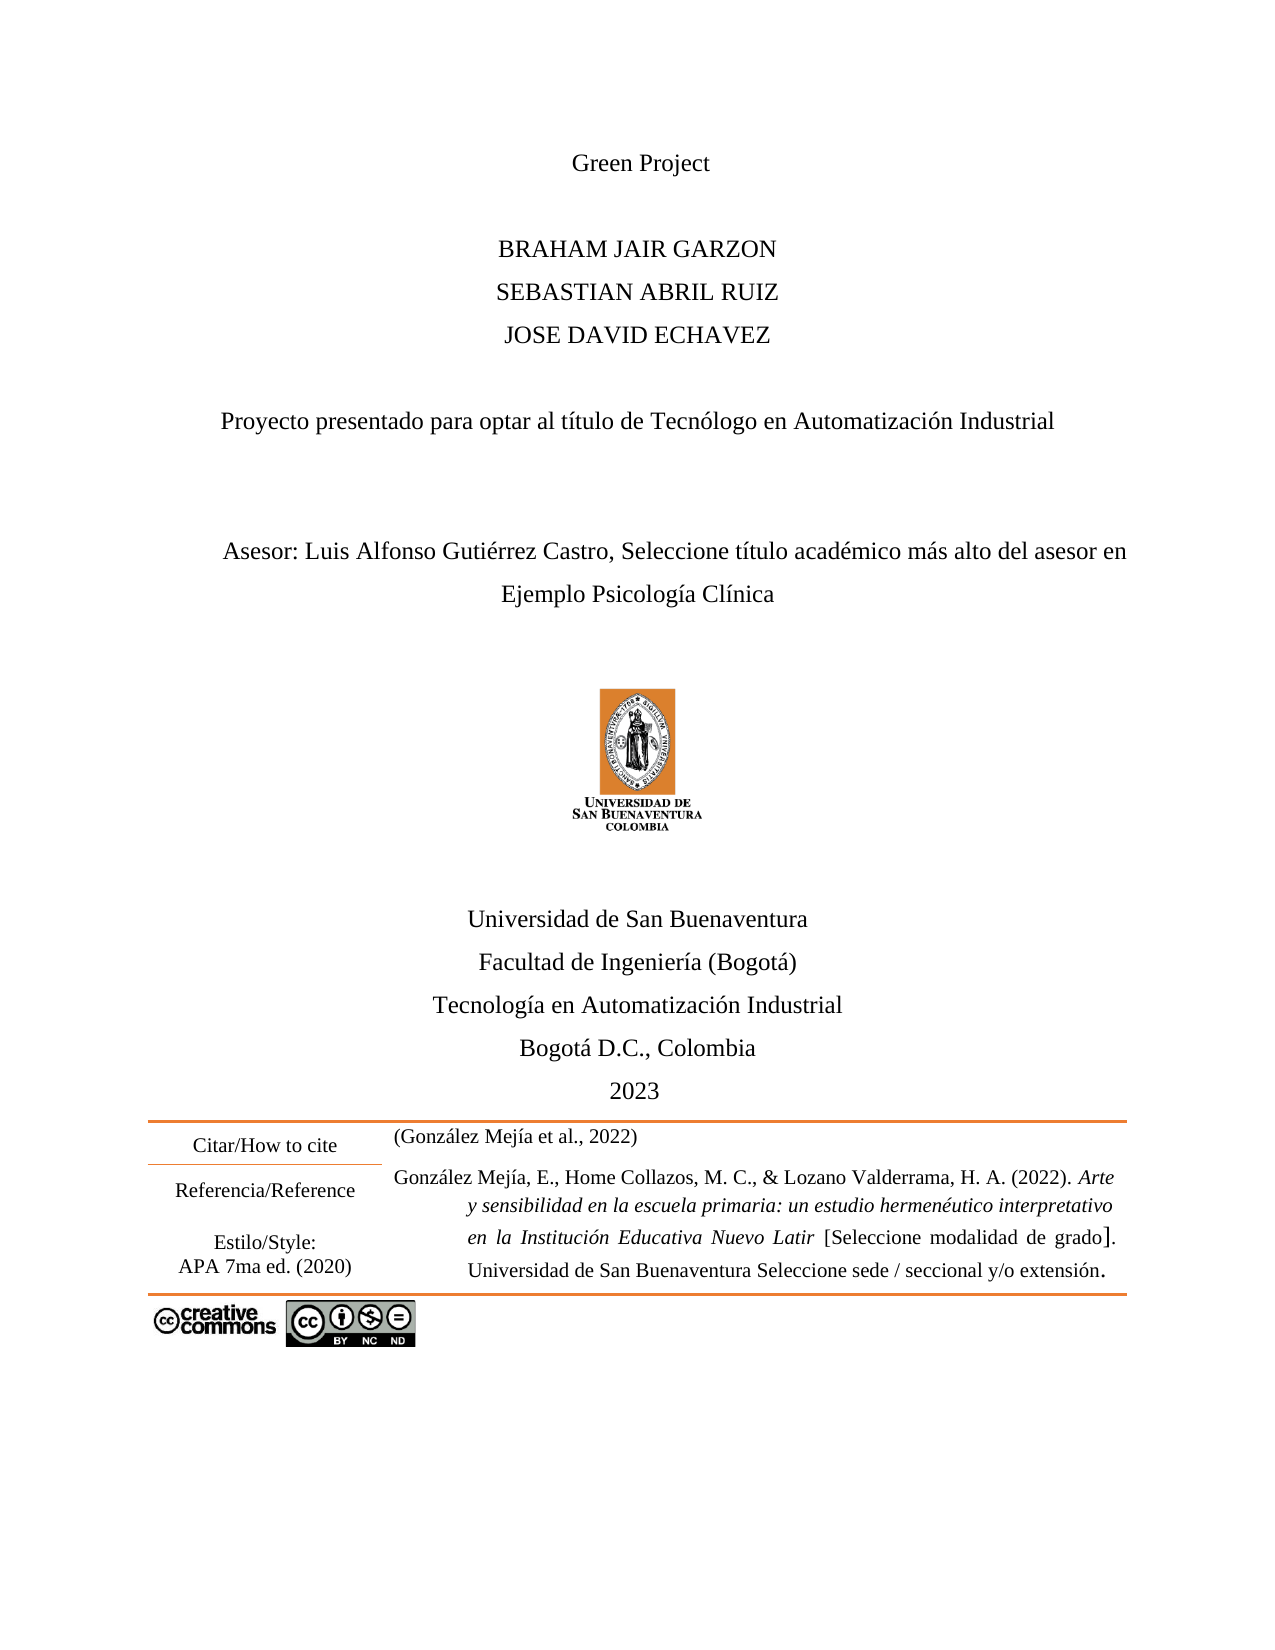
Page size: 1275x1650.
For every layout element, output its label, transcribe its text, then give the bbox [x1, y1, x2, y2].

text BRAHAM JAIR GARZON [148, 234, 1127, 263]
text 2023 [148, 1076, 1127, 1105]
picture [147, 1296, 280, 1347]
table_cell González Mejía, E., Home Collazos, M. C., & Lozano Valderrama, H. A. (2022). Arte y sensibilidad en la escuela primaria: un estudio hermenéutico interpretativo en la Institución Educativa Nuevo Latir [Seleccione modalidad de grado]. Universidad de San Buenaventura Seleccione sede / seccional y/o extensión. [382, 1164, 1127, 1293]
picture [569, 665, 706, 847]
table_header (González Mejía et al., 2022) [382, 1123, 1127, 1164]
text Facultad de Ingeniería (Bogotá) [148, 947, 1127, 976]
text Universidad de San Buenaventura [148, 904, 1127, 933]
text Bogotá D.C., Colombia [148, 1033, 1127, 1062]
text Proyecto presentado para optar al título de Tecnólogo en Automatización Industrial [148, 406, 1127, 435]
table_cell Referencia/Reference Estilo/Style: APA 7ma ed. (2020) [148, 1165, 382, 1293]
text JOSE DAVID ECHAVEZ [148, 320, 1127, 349]
picture [285, 1300, 416, 1347]
text Asesor: Luis Alfonso Gutiérrez Castro, Seleccione título académico más alto del asesor en Ejemplo Psicología Clínica [148, 536, 1127, 608]
text Green Project [148, 148, 1127, 176]
text SEBASTIAN ABRIL RUIZ [148, 277, 1127, 306]
text Tecnología en Automatización Industrial [148, 990, 1127, 1019]
table_header Citar/How to cite [148, 1123, 382, 1164]
